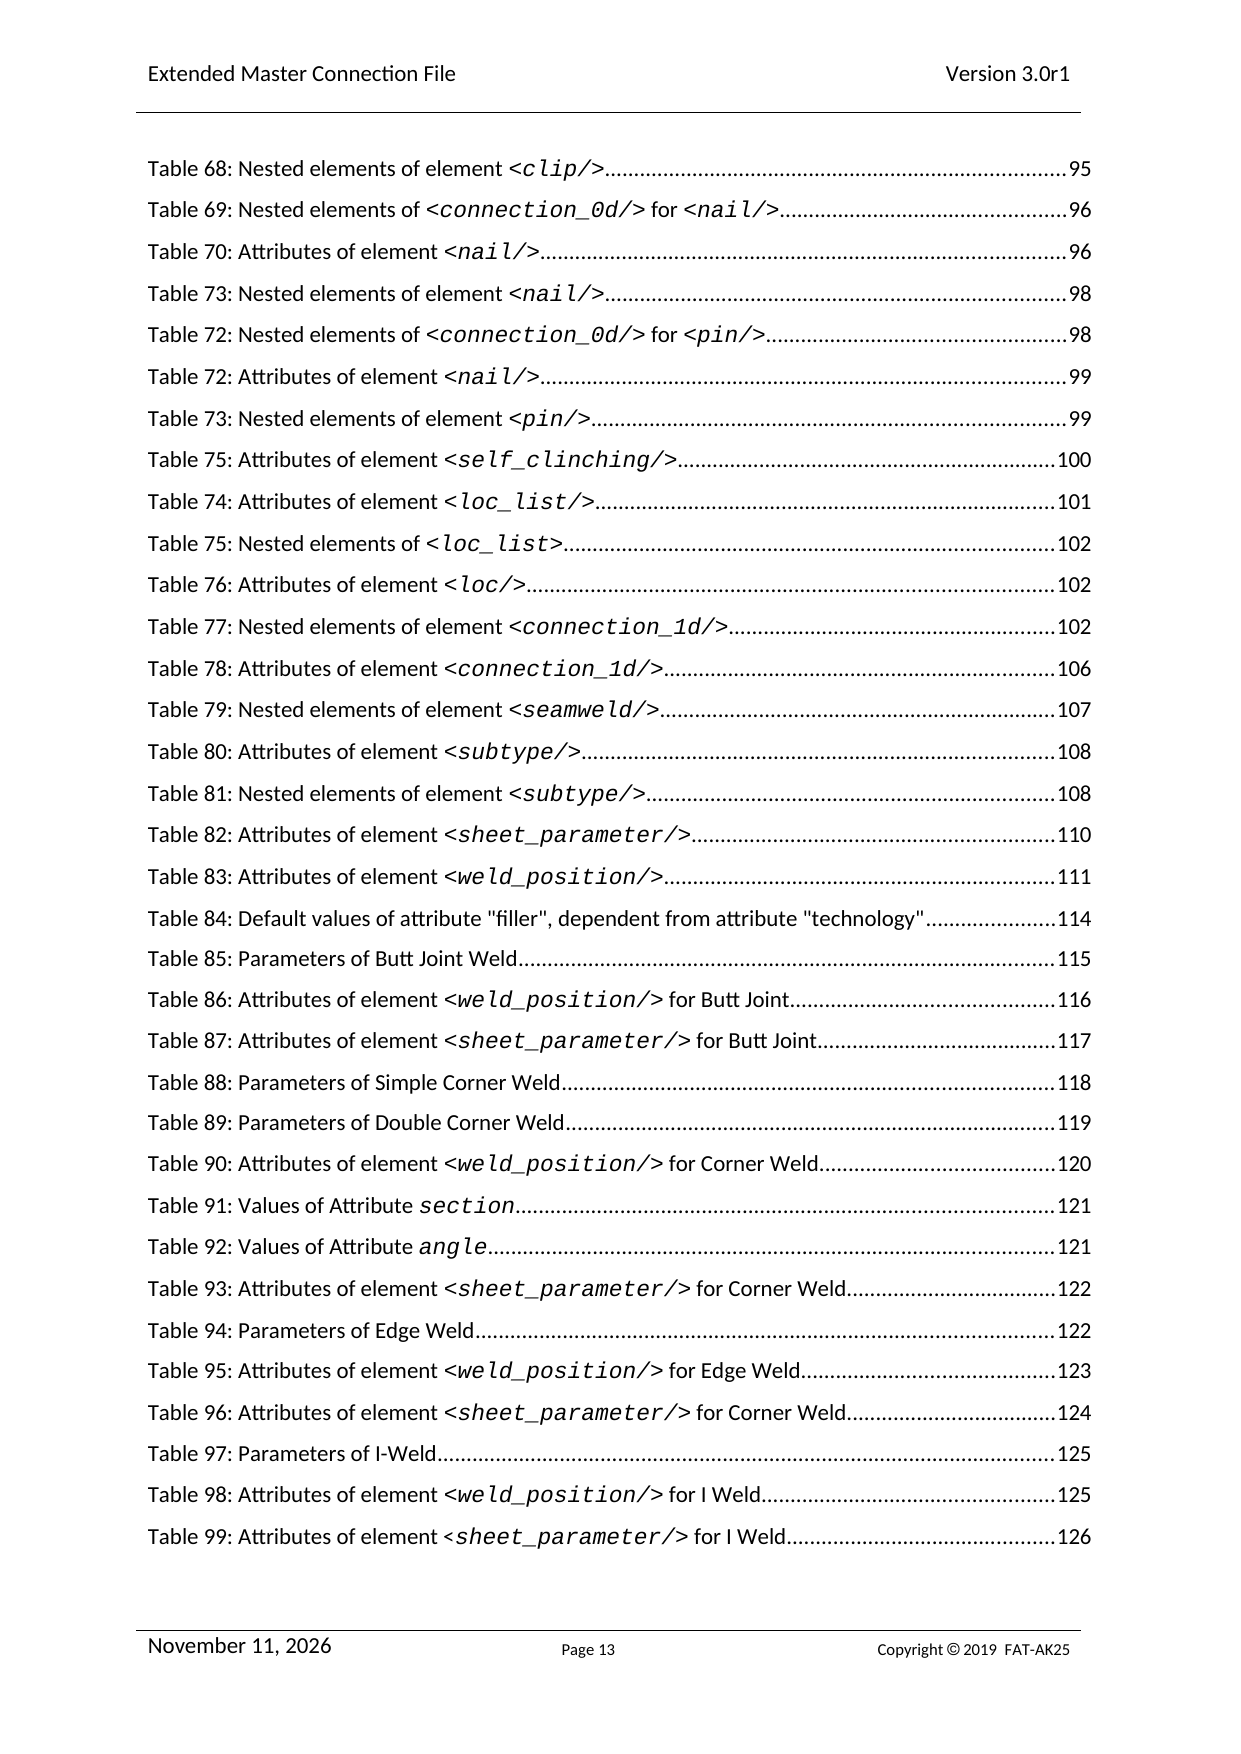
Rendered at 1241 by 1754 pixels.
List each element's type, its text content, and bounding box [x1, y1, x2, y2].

text Table 90: Attributes of element <weld_position/> for Corner Weld 120 [148, 1149, 1092, 1178]
text Table 74: Attributes of element <loc_list/> 101 [148, 487, 1092, 516]
text Table 73: Nested elements of element <nail/> 98 [148, 279, 1092, 308]
text Table 98: Attributes of element <weld_position/> for I Weld 125 [148, 1480, 1092, 1509]
text Table 75: Nested elements of <loc_list> 102 [148, 529, 1092, 558]
text Table 94: Parameters of Edge Weld 122 [148, 1316, 1092, 1344]
text Table 68: Nested elements of element <clip/> 95 [148, 154, 1092, 183]
text Table 83: Attributes of element <weld_position/> 111 [148, 862, 1092, 891]
text Table 80: Attributes of element <subtype/> 108 [148, 737, 1092, 766]
text Table 72: Nested elements of <connection_0d/> for <pin/> 98 [148, 320, 1092, 349]
text Table 88: Parameters of Simple Corner Weld 118 [148, 1068, 1092, 1096]
text Table 85: Parameters of Butt Joint Weld 115 [148, 944, 1092, 972]
text Table 84: Default values of attribute "filler", dependent from attribute "technology" 114 [148, 904, 1092, 932]
text Table 96: Attributes of element <sheet_parameter/> for Corner Weld 124 [148, 1398, 1092, 1427]
text Table 77: Nested elements of element <connection_1d/> 102 [148, 612, 1092, 641]
text Table 91: Values of Attribute section 121 [148, 1191, 1092, 1220]
text Table 81: Nested elements of element <subtype/> 108 [148, 779, 1092, 808]
text Table 69: Nested elements of <connection_0d/> for <nail/> 96 [148, 195, 1092, 224]
text Table 78: Attributes of element <connection_1d/> 106 [148, 654, 1092, 683]
text Table 70: Attributes of element <nail/> 96 [148, 237, 1092, 266]
text Table 87: Attributes of element <sheet_parameter/> for Butt Joint 117 [148, 1026, 1092, 1056]
text Table 92: Values of Attribute angle 121 [148, 1232, 1092, 1262]
text Table 89: Parameters of Double Corner Weld 119 [148, 1108, 1092, 1137]
text Table 99: Attributes of element <sheet_parameter/> for I Weld 126 [148, 1522, 1092, 1551]
text Table 73: Nested elements of element <pin/> 99 [148, 404, 1092, 433]
text Table 97: Parameters of I-Weld 125 [148, 1439, 1092, 1468]
text Table 93: Attributes of element <sheet_parameter/> for Corner Weld 122 [148, 1274, 1092, 1303]
text Table 95: Attributes of element <weld_position/> for Edge Weld 123 [148, 1356, 1092, 1385]
text Table 82: Attributes of element <sheet_parameter/> 110 [148, 820, 1092, 849]
text Table 75: Attributes of element <self_clinching/> 100 [148, 445, 1092, 474]
text Table 86: Attributes of element <weld_position/> for Butt Joint 116 [148, 985, 1092, 1014]
text Table 76: Attributes of element <loc/> 102 [148, 570, 1092, 599]
text Table 72: Attributes of element <nail/> 99 [148, 362, 1092, 391]
text Table 79: Nested elements of element <seamweld/> 107 [148, 695, 1092, 724]
